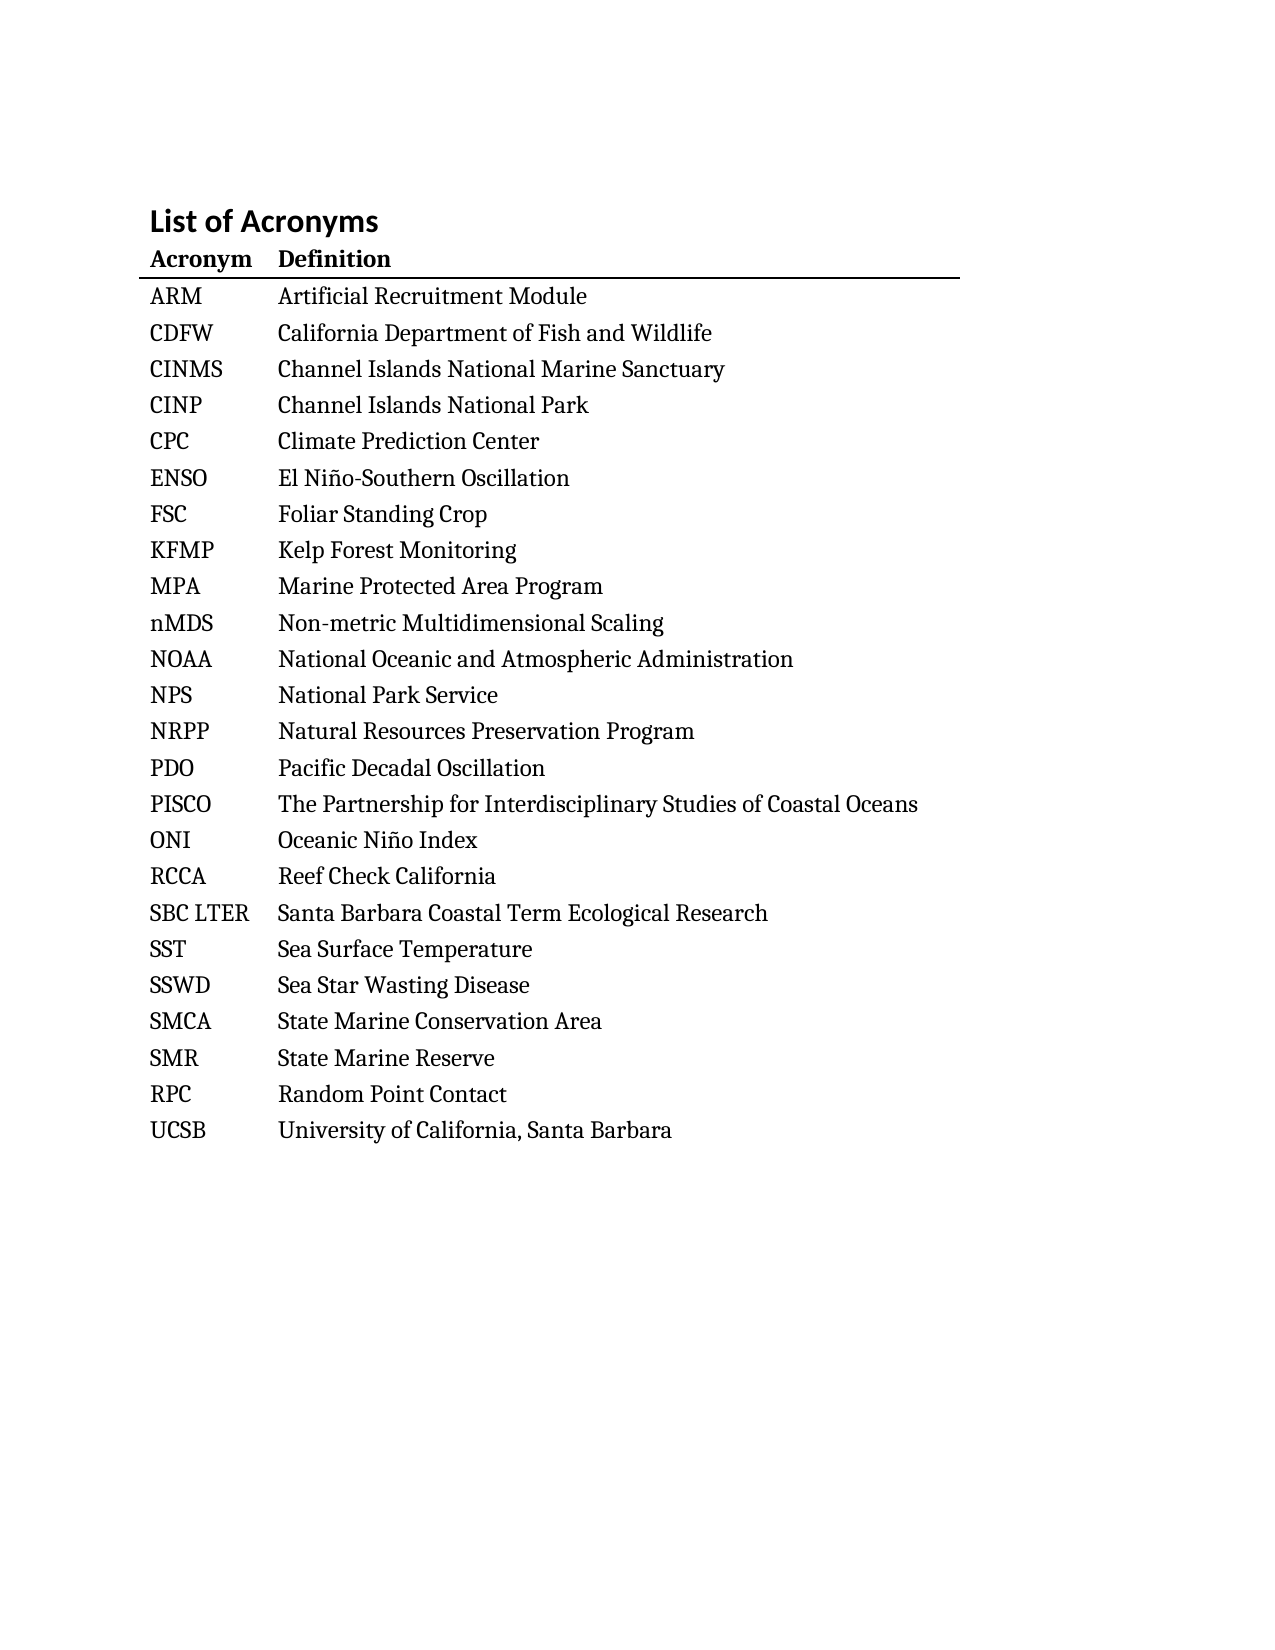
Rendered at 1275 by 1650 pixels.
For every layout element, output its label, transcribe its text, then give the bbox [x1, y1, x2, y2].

table_cell RPC [139, 1076, 267, 1112]
table_cell Climate Prediction Center [267, 424, 959, 460]
table_cell El Niño-Southern Oscillation [267, 460, 959, 496]
table_cell CINMS [139, 351, 267, 387]
table_cell Sea Star Wasting Disease [267, 967, 959, 1003]
table_cell The Partnership for Interdisciplinary Studies of Coastal Oceans [267, 786, 959, 822]
table_cell Marine Protected Area Program [267, 569, 959, 605]
table_cell CINP [139, 387, 267, 423]
table_header Acronym [139, 241, 267, 277]
table_cell SBC LTER [139, 895, 267, 931]
table_cell Channel Islands National Park [267, 387, 959, 423]
table_cell National Oceanic and Atmospheric Administration [267, 641, 959, 677]
table_header Definition [267, 241, 959, 277]
table_cell National Park Service [267, 677, 959, 713]
table_cell Channel Islands National Marine Sanctuary [267, 351, 959, 387]
table_cell University of California, Santa Barbara [267, 1112, 959, 1148]
table_cell RCCA [139, 859, 267, 895]
table_cell FSC [139, 496, 267, 532]
table_cell SST [139, 931, 267, 967]
table_cell MPA [139, 569, 267, 605]
table_cell Random Point Contact [267, 1076, 959, 1112]
table_cell ONI [139, 822, 267, 858]
table_cell Sea Surface Temperature [267, 931, 959, 967]
table_cell Santa Barbara Coastal Term Ecological Research [267, 895, 959, 931]
table_cell SMCA [139, 1004, 267, 1040]
table_cell NRPP [139, 714, 267, 750]
table_cell ARM [139, 279, 267, 315]
table_cell Non-metric Multidimensional Scaling [267, 605, 959, 641]
table_cell SSWD [139, 967, 267, 1003]
table_cell NOAA [139, 641, 267, 677]
table_cell State Marine Conservation Area [267, 1004, 959, 1040]
table_cell nMDS [139, 605, 267, 641]
table_cell Artificial Recruitment Module [267, 279, 959, 315]
table_cell SMR [139, 1040, 267, 1076]
table_cell PDO [139, 750, 267, 786]
table_cell California Department of Fish and Wildlife [267, 315, 959, 351]
table_cell UCSB [139, 1112, 267, 1148]
table_cell Kelp Forest Monitoring [267, 532, 959, 568]
table_cell CDFW [139, 315, 267, 351]
table_cell KFMP [139, 532, 267, 568]
table_cell Natural Resources Preservation Program [267, 714, 959, 750]
table_cell Foliar Standing Crop [267, 496, 959, 532]
table_cell CPC [139, 424, 267, 460]
table_cell Pacific Decadal Oscillation [267, 750, 959, 786]
table_cell Oceanic Niño Index [267, 822, 959, 858]
subtitle List of Acronyms [150, 200, 1125, 241]
table_cell State Marine Reserve [267, 1040, 959, 1076]
table_cell ENSO [139, 460, 267, 496]
table_cell NPS [139, 677, 267, 713]
table_cell PISCO [139, 786, 267, 822]
table_cell Reef Check California [267, 859, 959, 895]
